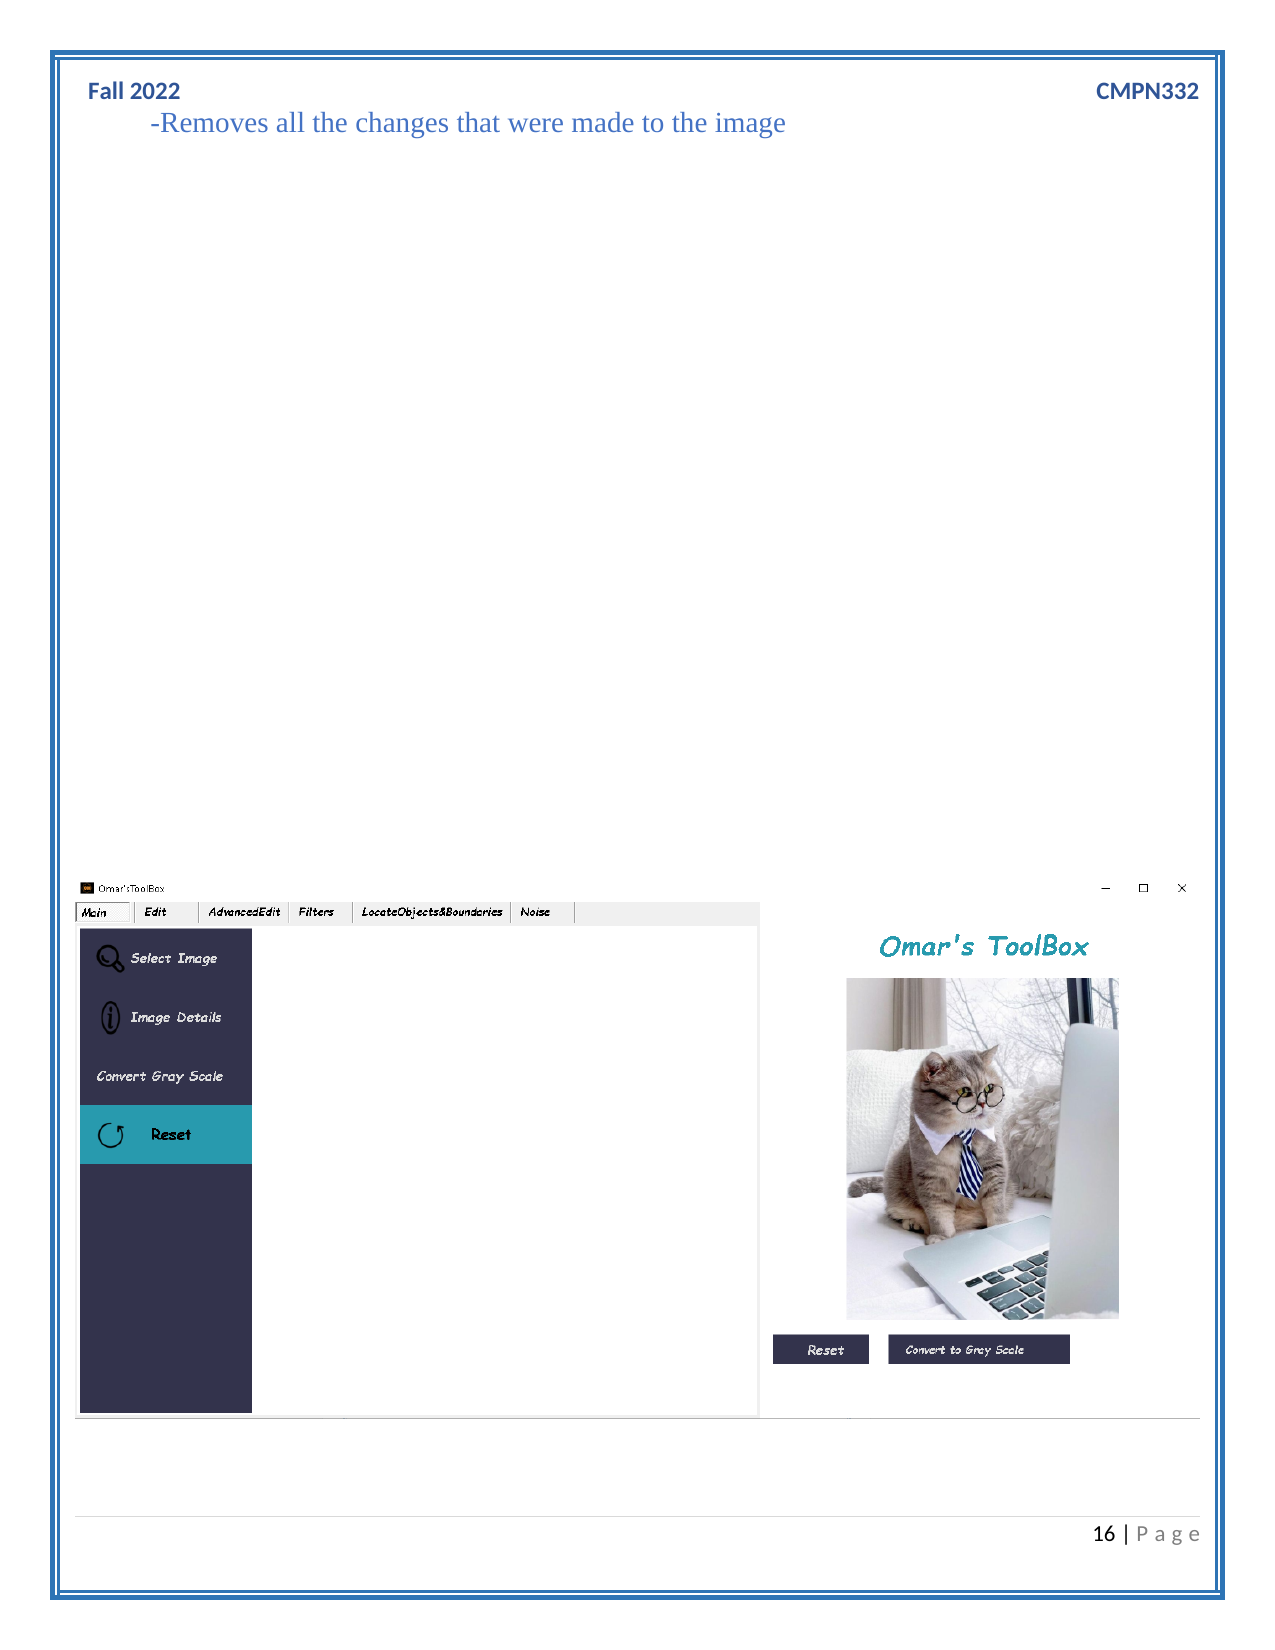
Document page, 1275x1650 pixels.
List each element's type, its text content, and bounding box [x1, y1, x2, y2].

text -Removes all the changes that were made to the image [75, 106, 1200, 139]
picture [75, 877, 1200, 1419]
